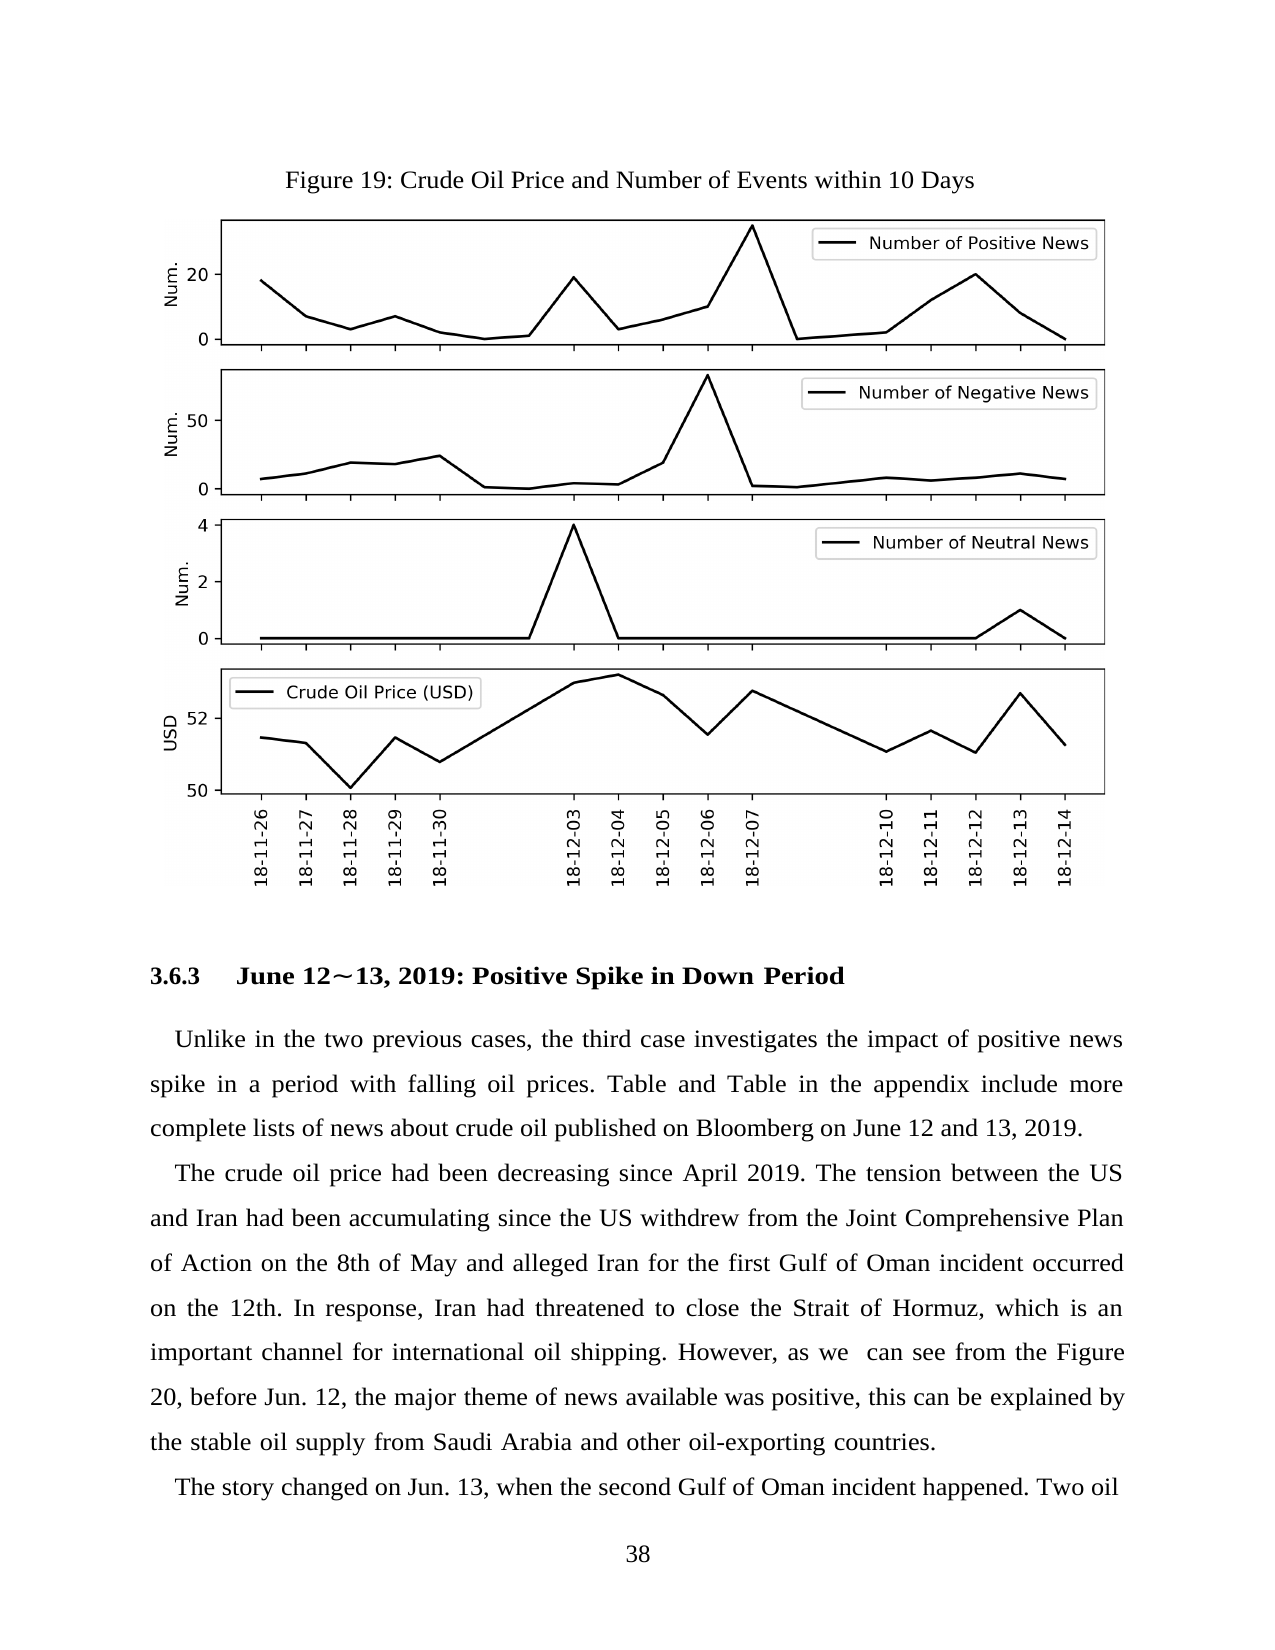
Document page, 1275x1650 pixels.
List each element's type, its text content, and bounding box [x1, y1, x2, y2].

subtitle June 12∼13, 2019: Positive Spike in Down Period [150, 958, 1244, 992]
text Unlike in the two previous cases, the third case investigates the impact of positive news spike in a period with falling oil prices. Table and Table in the appendix include more complete lists of news about crude oil published on Bloomberg on June 12 and 13, 2019. [150, 1024, 1125, 1142]
picture [163, 219, 1106, 886]
text The crude oil price had been decreasing since April 2019. The tension between the US and Iran had been accumulating since the US withdrew from the Joint Comprehensive Plan of Action on the 8th of May and alleged Iran for the first Gulf of Oman incident occurred on the 12th. In response, Iran had threatened to close the Strait of Hormuz, which is an important channel for international oil shipping. However, as we can see from the Figure 20, before Jun. 12, the major theme of news available was positive, this can be explained by the stable oil supply from Saudi Arabia and other oil-exporting countries. [150, 1158, 1125, 1456]
text Figure 19: Crude Oil Price and Number of Events within 10 Days [285, 165, 1244, 193]
text The story changed on Jun. 13, when the second Gulf of Oman incident happened. Two oil [174, 1472, 1244, 1501]
